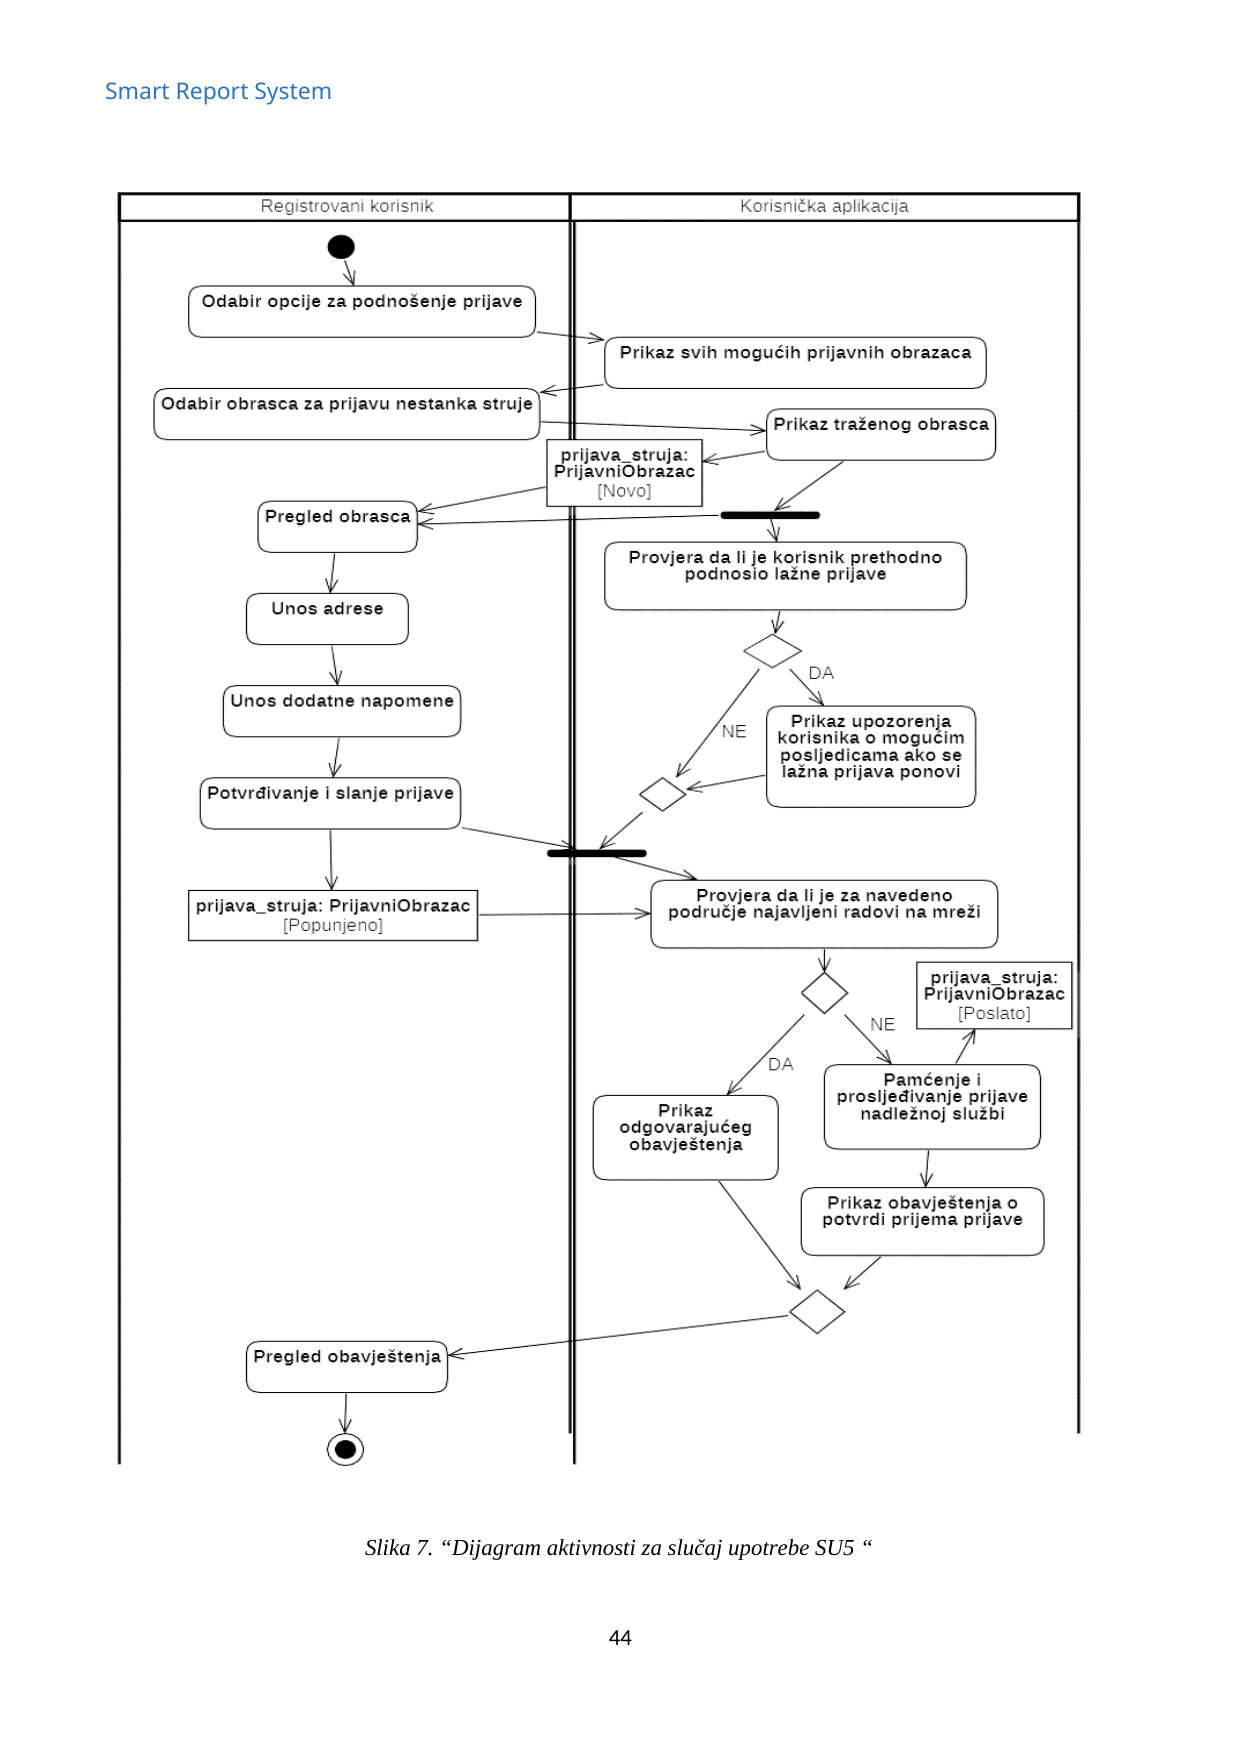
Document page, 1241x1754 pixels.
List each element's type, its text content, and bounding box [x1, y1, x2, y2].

text Slika 7. “Dijagram aktivnosti za slučaj upotrebe SU5 “ [105, 1534, 1135, 1561]
picture [105, 181, 1136, 1516]
